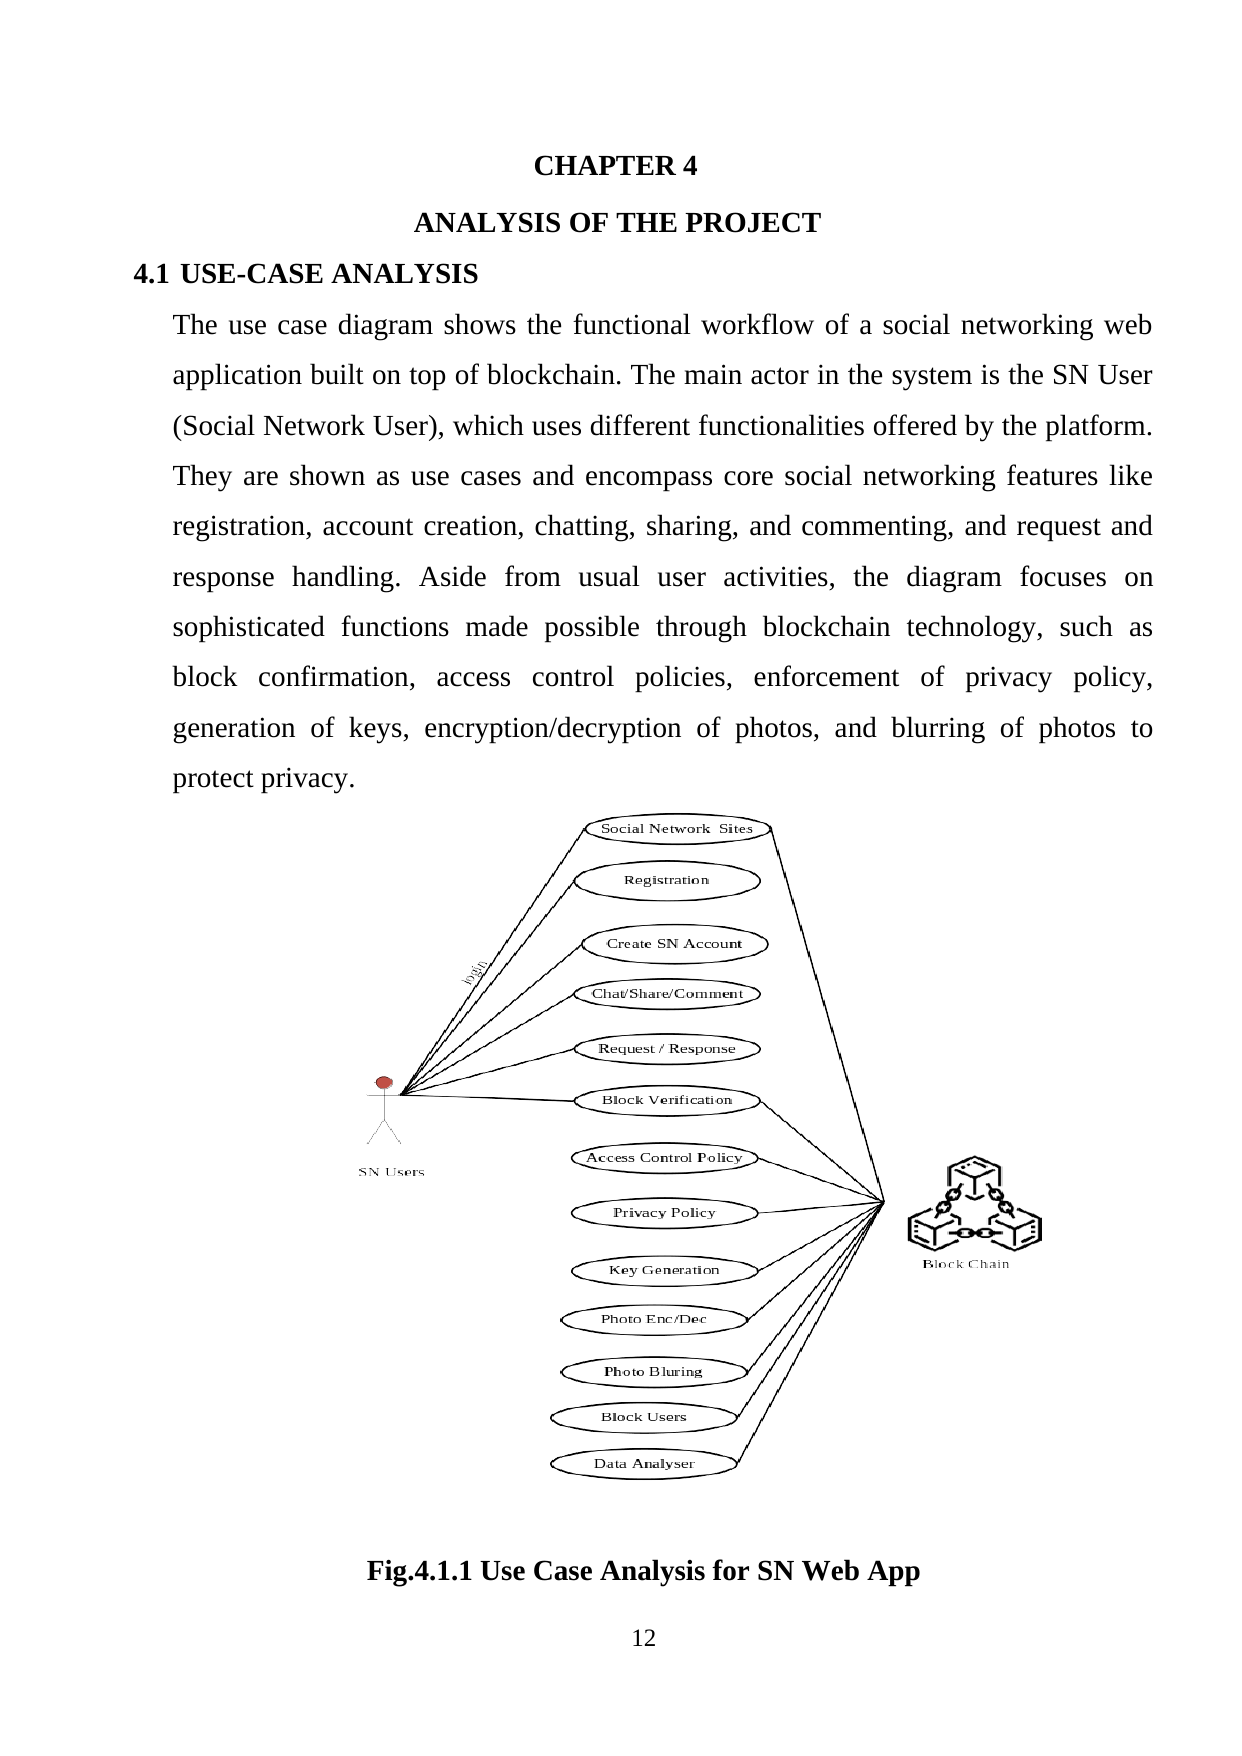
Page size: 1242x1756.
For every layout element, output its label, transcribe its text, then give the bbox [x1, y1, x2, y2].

list The use case diagram shows the functional workflow of a social networking web application built on top of blockchain. The main actor in the system is the SN User (Social Network User), which uses different functionalities offered by the platform. They are shown as use cases and encompass core social networking features like registration, account creation, chatting, sharing, and commenting, and request and response handling. Aside from usual user activities, the diagram focuses on sophisticated functions made possible through blockchain technology, such as block confirmation, access control policies, enforcement of privacy policy, generation of keys, encryption/decryption of photos, and blurring of photos to protect privacy. [172, 307, 1154, 793]
subtitle ANALYSIS OF THE PROJECT [133, 205, 872, 239]
subtitle CHAPTER 4 [359, 148, 872, 182]
list USE-CASE ANALYSIS [133, 256, 1154, 290]
text Fig.4.1.1 Use Case Analysis for SN Web App [133, 1553, 1154, 1587]
